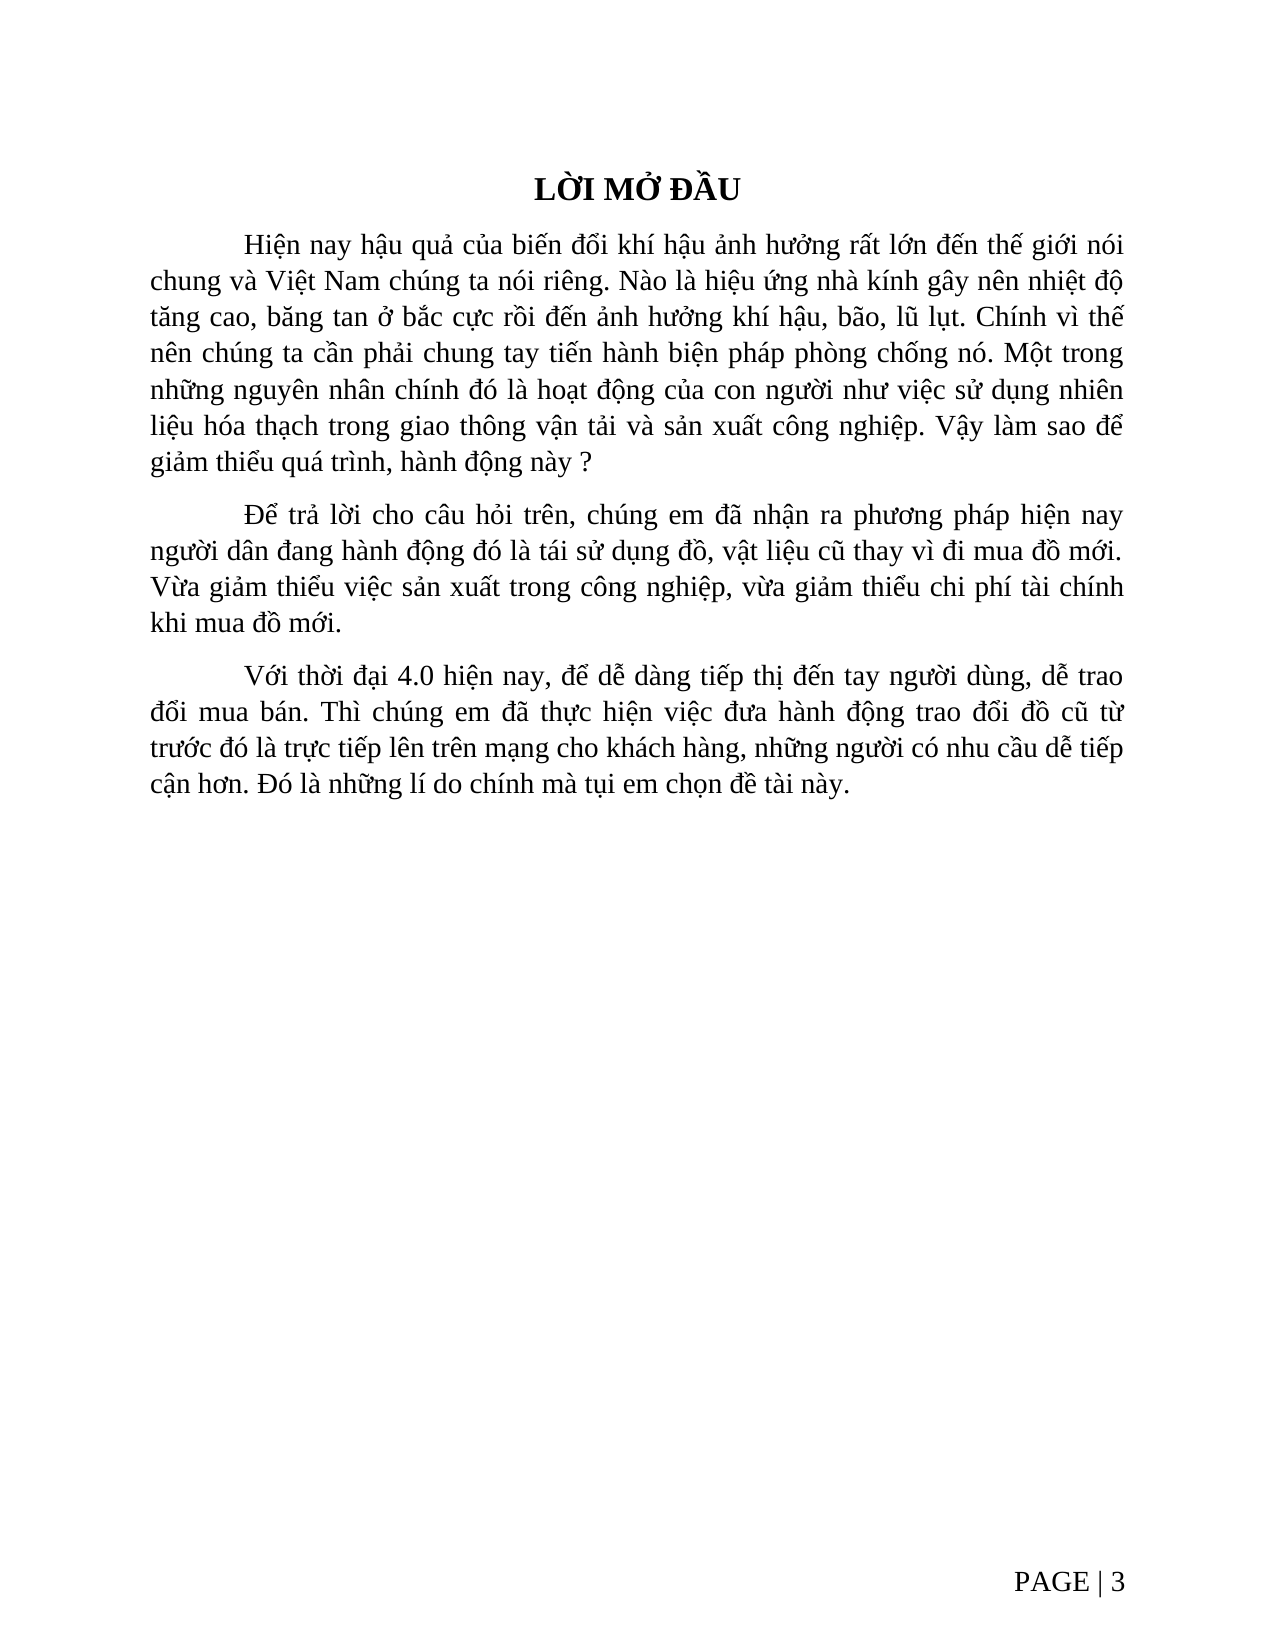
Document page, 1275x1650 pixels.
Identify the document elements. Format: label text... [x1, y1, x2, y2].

text Với thời đại 4.0 hiện nay, để dễ dàng tiếp thị đến tay người dùng, dễ trao đổi mua bán. Thì chúng em đã thực hiện việc đưa hành động trao đổi đồ cũ từ trước đó là trực tiếp lên trên mạng cho khách hàng, những người có nhu cầu dễ tiếp cận hơn. Đó là những lí do chính mà tụi em chọn đề tài này. [150, 658, 1125, 800]
text Hiện nay hậu quả của biến đổi khí hậu ảnh hưởng rất lớn đến thế giới nói chung và Việt Nam chúng ta nói riêng. Nào là hiệu ứng nhà kính gây nên nhiệt độ tăng cao, băng tan ở bắc cực rồi đến ảnh hưởng khí hậu, bão, lũ lụt. Chính vì thế nên chúng ta cần phải chung tay tiến hành biện pháp phòng chống nó. Một trong những nguyên nhân chính đó là hoạt động của con người như việc sử dụng nhiên liệu hóa thạch trong giao thông vận tải và sản xuất công nghiệp. Vậy làm sao để giảm thiểu quá trình, hành động này ? [150, 227, 1125, 478]
text Để trả lời cho câu hỏi trên, chúng em đã nhận ra phương pháp hiện nay người dân đang hành động đó là tái sử dụng đồ, vật liệu cũ thay vì đi mua đồ mới. Vừa giảm thiểu việc sản xuất trong công nghiệp, vừa giảm thiểu chi phí tài chính khi mua đồ mới. [150, 497, 1125, 639]
subtitle LỜI MỞ ĐẦU [150, 170, 1125, 208]
